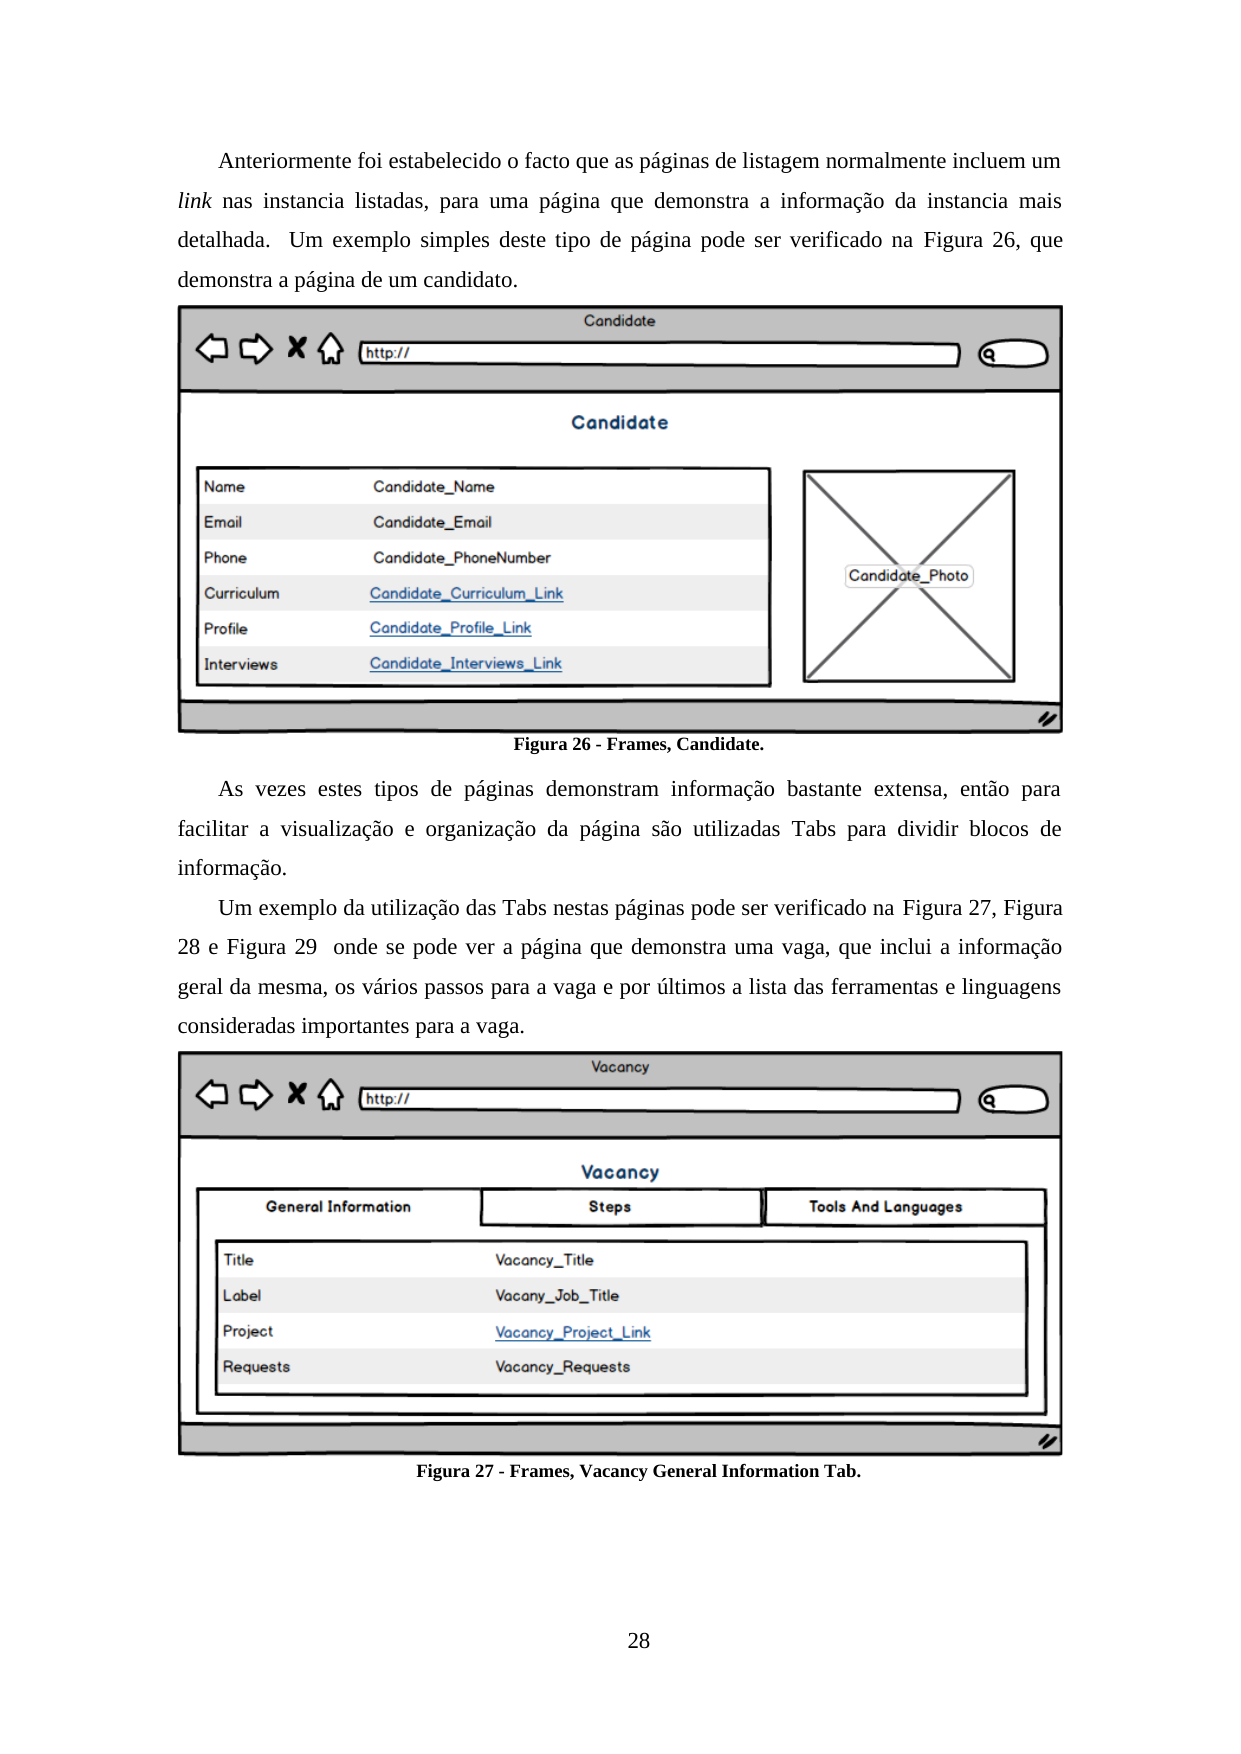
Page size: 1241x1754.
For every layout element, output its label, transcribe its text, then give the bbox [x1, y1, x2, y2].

picture [177, 305, 1063, 734]
text Figura 27 - Frames, Vacancy General Information Tab. [177, 1460, 1063, 1481]
text As vezes estes tipos de páginas demonstram informação bastante extensa, então para facilitar a visualização e organização da página são utilizadas Tabs para dividir blocos de informação. [177, 776, 1063, 881]
text Anteriormente foi estabelecido o facto que as páginas de listagem normalmente incluem um link nas instancia listadas, para uma página que demonstra a informação da instancia mais detalhada. Um exemplo simples deste tipo de página pode ser verificado na Figura 25, que demonstra a página de um candidato. [177, 148, 1063, 292]
text Figura 26 - Frames, Candidate. [177, 734, 1063, 755]
text Um exemplo da utilização das Tabs nestas páginas pode ser verificado na Figura 26, Figura 27 e Figura 28 onde se pode ver a página que demonstra uma vaga, que inclui a informação geral da mesma, os vários passos para a vaga e por últimos a lista das ferramentas e linguagens consideradas importantes para a vaga. [177, 894, 1063, 1039]
picture [177, 1051, 1063, 1460]
